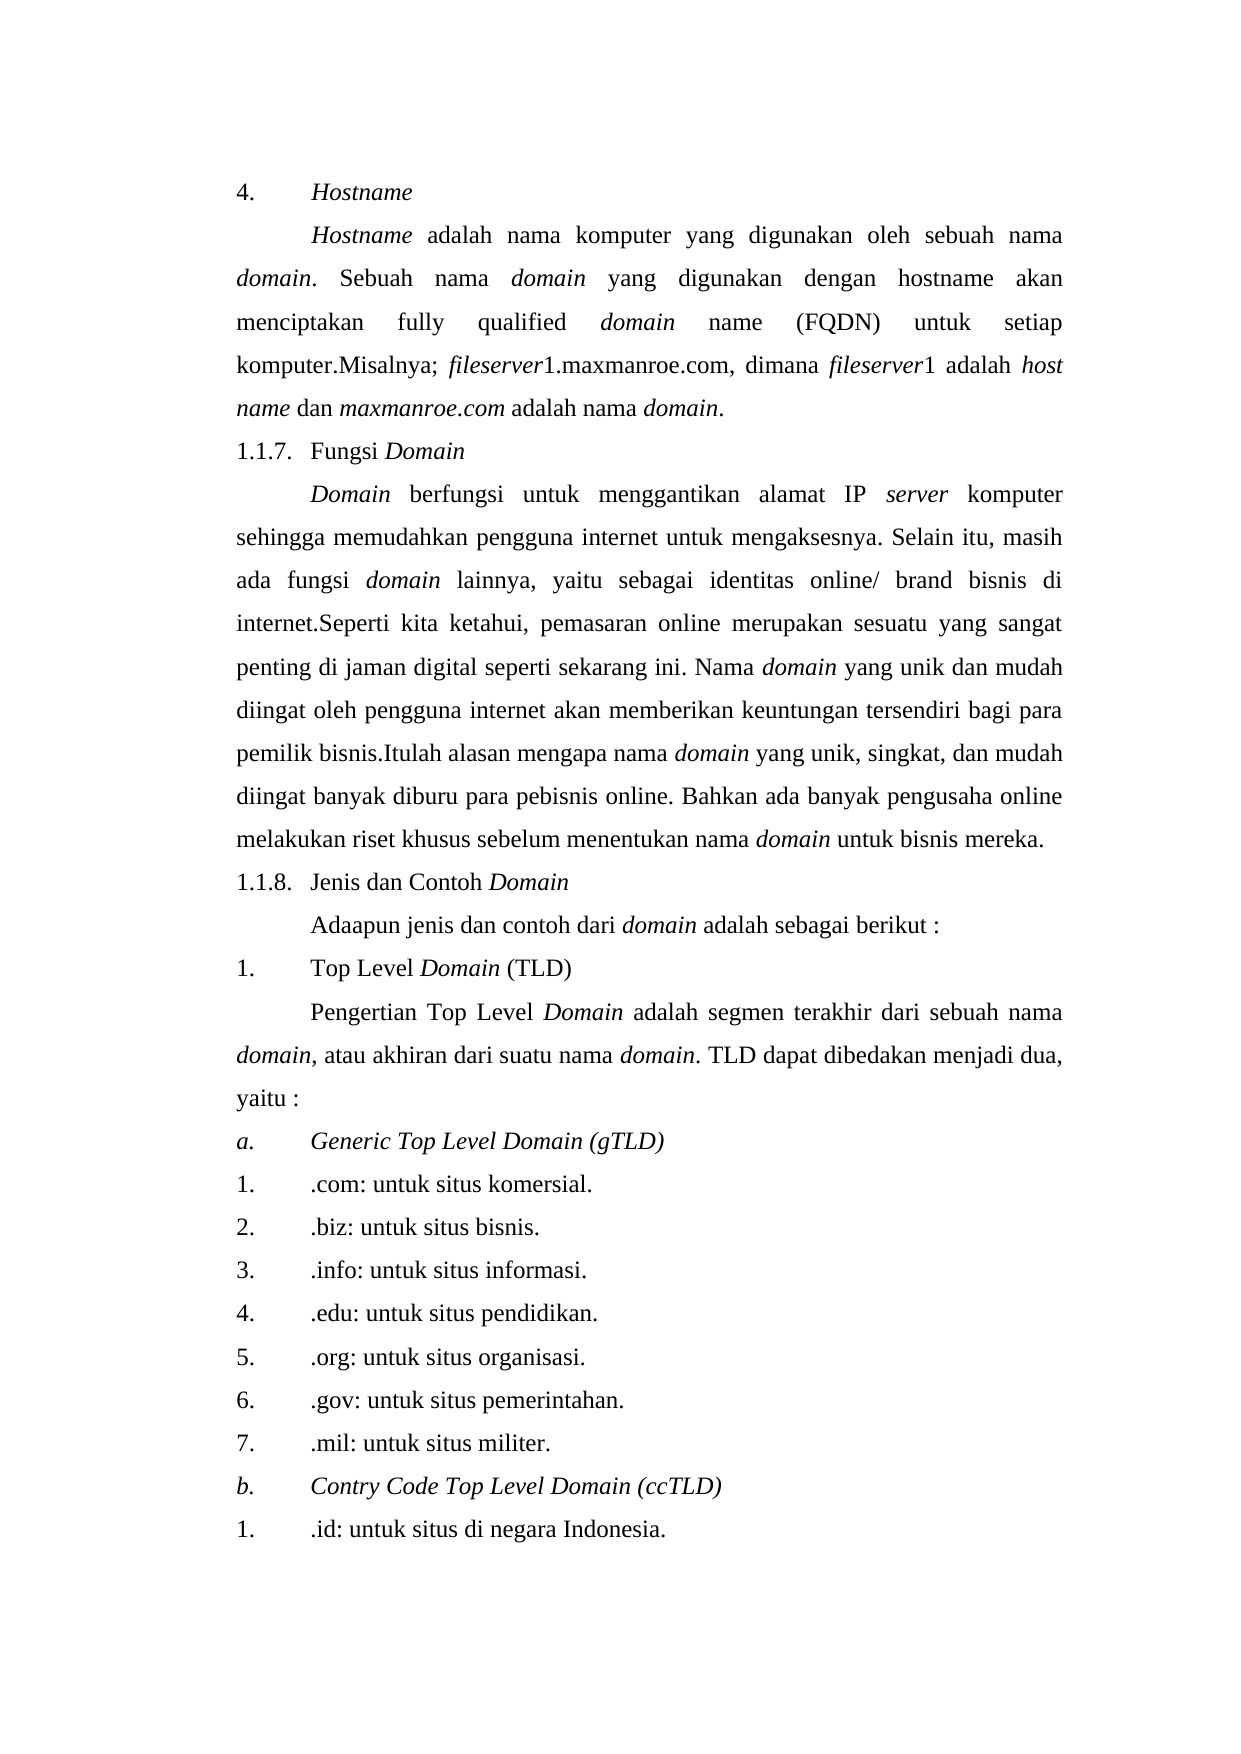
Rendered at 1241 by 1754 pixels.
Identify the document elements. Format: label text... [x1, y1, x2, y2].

list Adaapun jenis dan contoh dari domain adalah sebagai berikut : [310, 910, 1063, 939]
list Jenis dan Contoh Domain [236, 867, 1063, 896]
list .gov: untuk situs pemerintahan. [236, 1385, 1063, 1413]
list .org: untuk situs organisasi. [236, 1342, 1063, 1370]
list .mil: untuk situs militer. [236, 1428, 1063, 1457]
list Generic Top Level Domain (gTLD) [236, 1126, 1063, 1155]
list Fungsi Domain [236, 436, 1063, 465]
list .edu: untuk situs pendidikan. [236, 1298, 1063, 1327]
list Contry Code Top Level Domain (ccTLD) [236, 1471, 1063, 1500]
list Hostname adalah nama komputer yang digunakan oleh sebuah nama domain. Sebuah nama domain yang digunakan dengan hostname akan menciptakan fully qualified domain name (FQDN) untuk setiap komputer.Misalnya; fileserver1.maxmanroe.com, dimana fileserver1 adalah host name dan maxmanroe.com adalah nama domain. [236, 220, 1063, 422]
list Hostname [236, 177, 1063, 206]
list Top Level Domain (TLD) [236, 953, 1063, 982]
list .biz: untuk situs bisnis. [236, 1212, 1063, 1241]
list .com: untuk situs komersial. [236, 1169, 1063, 1198]
list .info: untuk situs informasi. [236, 1255, 1063, 1284]
list .id: untuk situs di negara Indonesia. [236, 1514, 1063, 1543]
list Pengertian Top Level Domain adalah segmen terakhir dari sebuah nama domain, atau akhiran dari suatu nama domain. TLD dapat dibedakan menjadi dua, yaitu : [236, 997, 1063, 1112]
list Domain berfungsi untuk menggantikan alamat IP server komputer sehingga memudahkan pengguna internet untuk mengaksesnya. Selain itu, masih ada fungsi domain lainnya, yaitu sebagai identitas online/ brand bisnis di internet.Seperti kita ketahui, pemasaran online merupakan sesuatu yang sangat penting di jaman digital seperti sekarang ini. Nama domain yang unik dan mudah diingat oleh pengguna internet akan memberikan keuntungan tersendiri bagi para pemilik bisnis.Itulah alasan mengapa nama domain yang unik, singkat, dan mudah diingat banyak diburu para pebisnis online. Bahkan ada banyak pengusaha online melakukan riset khusus sebelum menentukan nama domain untuk bisnis mereka. [236, 479, 1063, 853]
